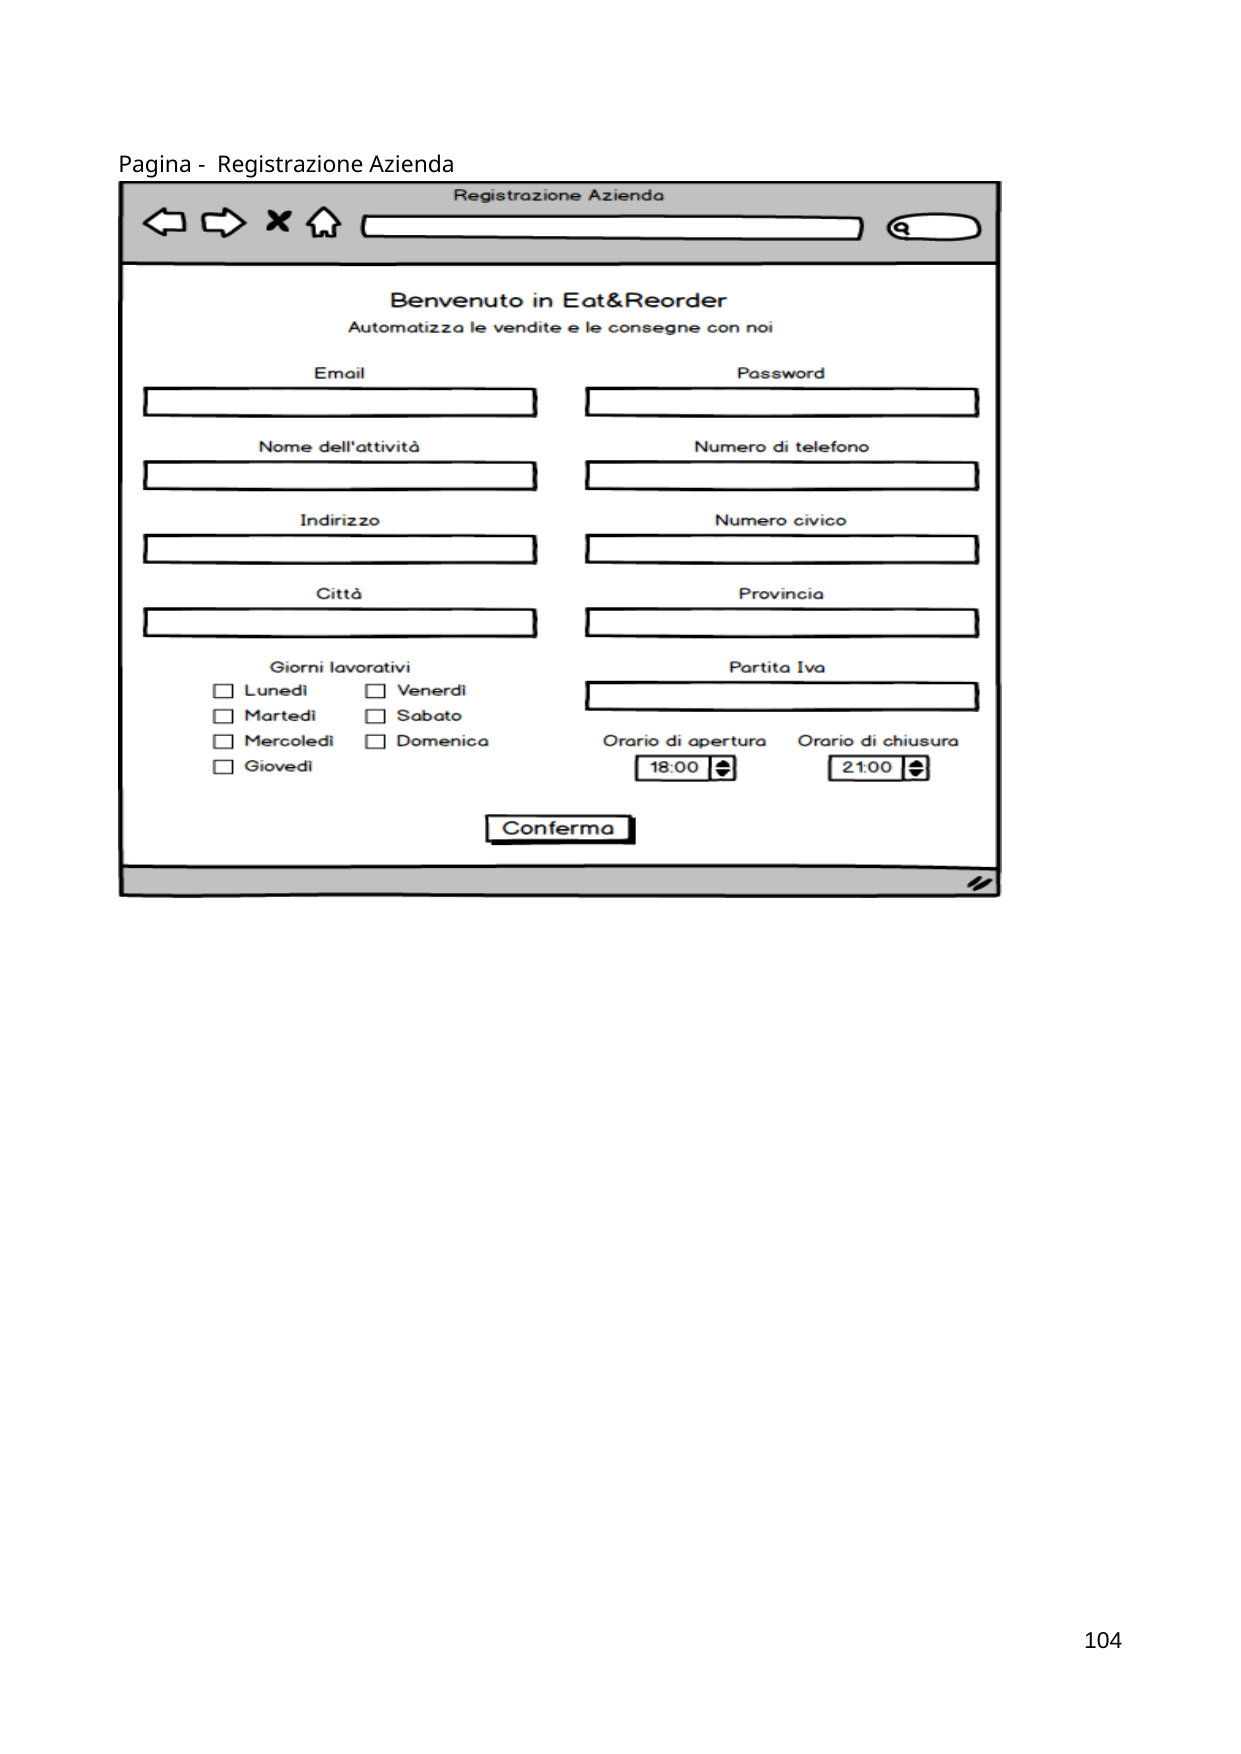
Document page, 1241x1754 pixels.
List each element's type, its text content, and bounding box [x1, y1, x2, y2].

picture [118, 181, 1002, 898]
